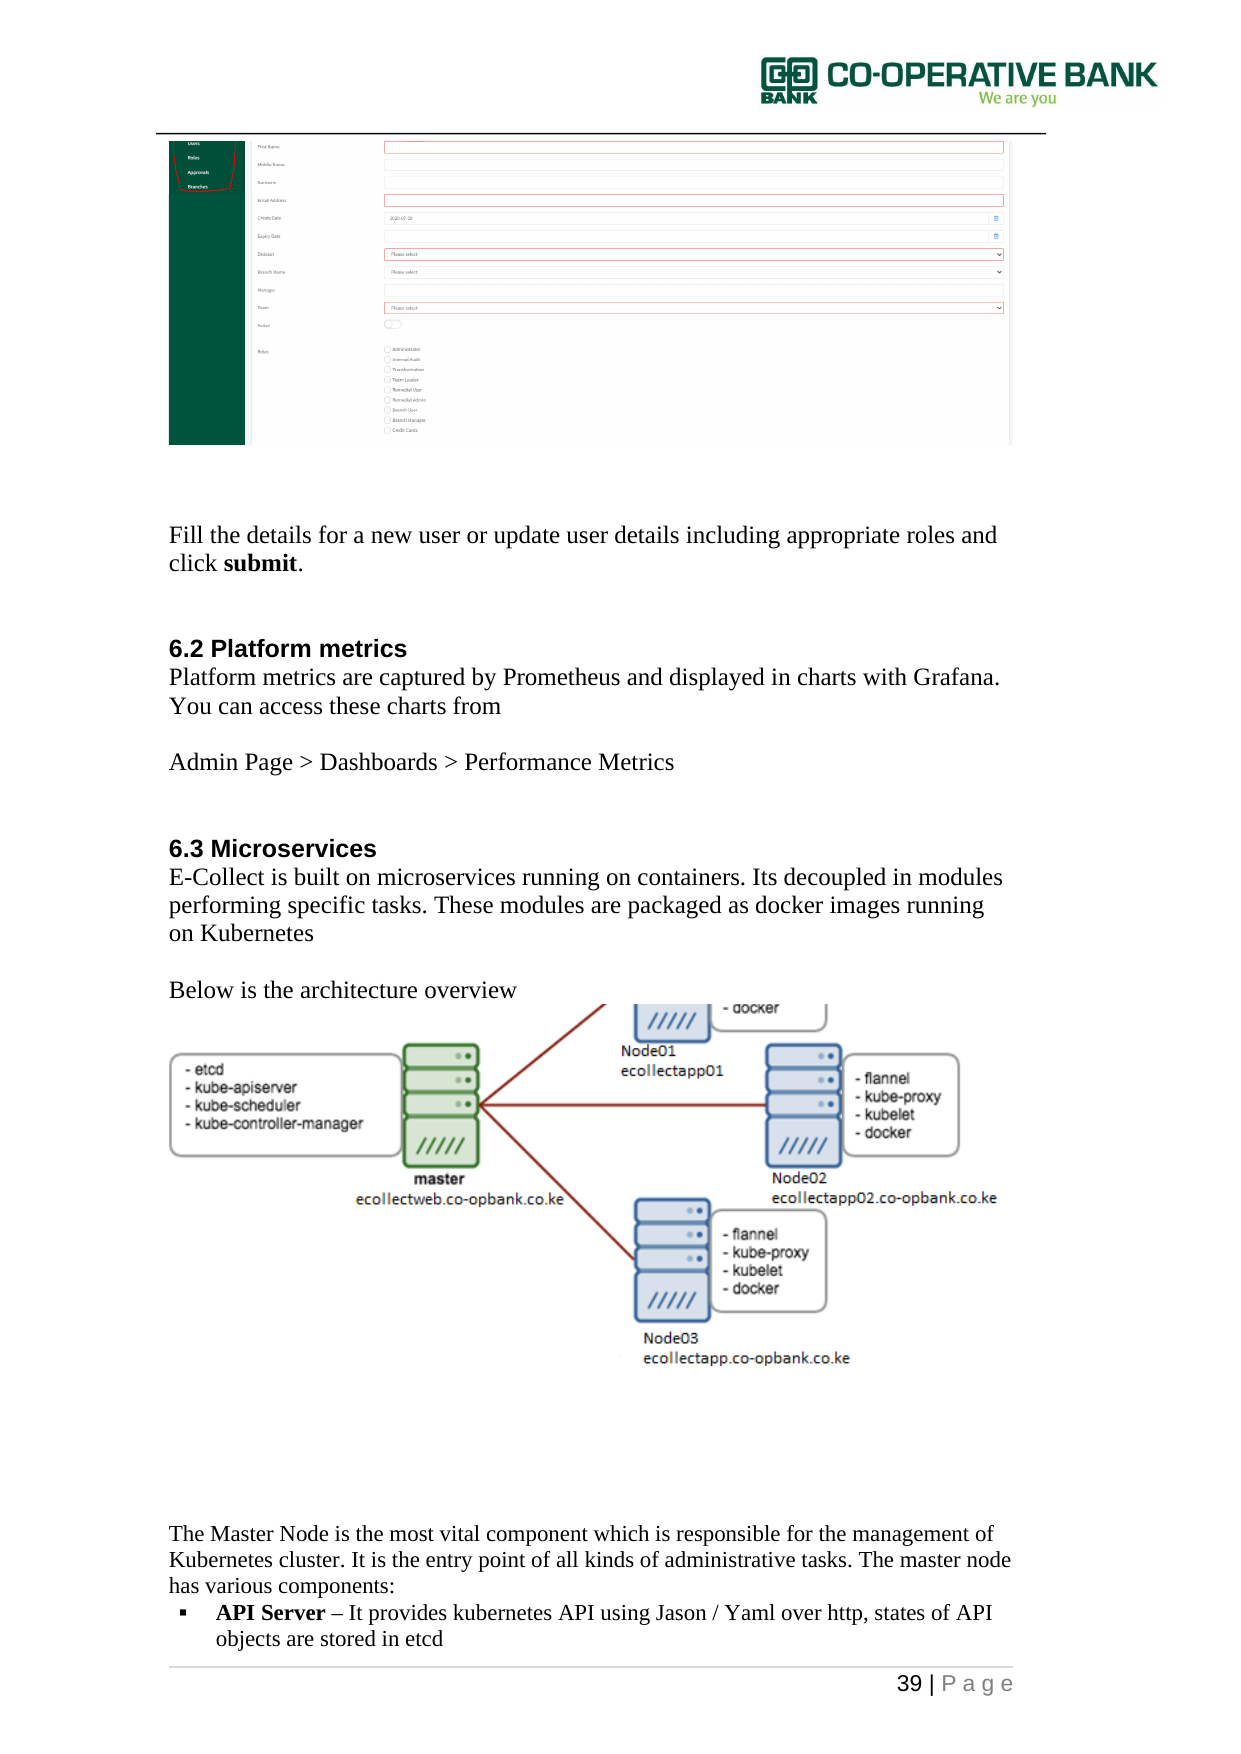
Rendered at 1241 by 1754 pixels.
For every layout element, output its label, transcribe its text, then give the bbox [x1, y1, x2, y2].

text E-Collect is built on microservices running on containers. Its decoupled in modules performing specific tasks. These modules are packaged as docker images running on Kubernetes [169, 863, 1013, 947]
text The Master Node is the most vital component which is responsible for the management of Kubernetes cluster. It is the entry point of all kinds of administrative tasks. The master node has various components: [169, 1520, 1013, 1599]
text Platform metrics are captured by Prometheus and displayed in charts with Grafana. You can access these charts from [169, 663, 1013, 719]
text Admin Page > Dashboards > Performance Metrics [169, 748, 1013, 776]
subtitle 6.2 Platform metrics [169, 634, 1013, 663]
picture [168, 141, 1013, 445]
picture [758, 55, 1163, 109]
picture [168, 1004, 1013, 1394]
subtitle 6.3 Microservices [169, 834, 1013, 863]
text Fill the details for a new user or update user details including appropriate roles and click submit. [169, 521, 1013, 577]
list API Server – It provides kubernetes API using Jason / Yaml over http, states of API objects are stored in etcd [178, 1599, 1013, 1652]
text Below is the architecture overview [169, 976, 1013, 1004]
